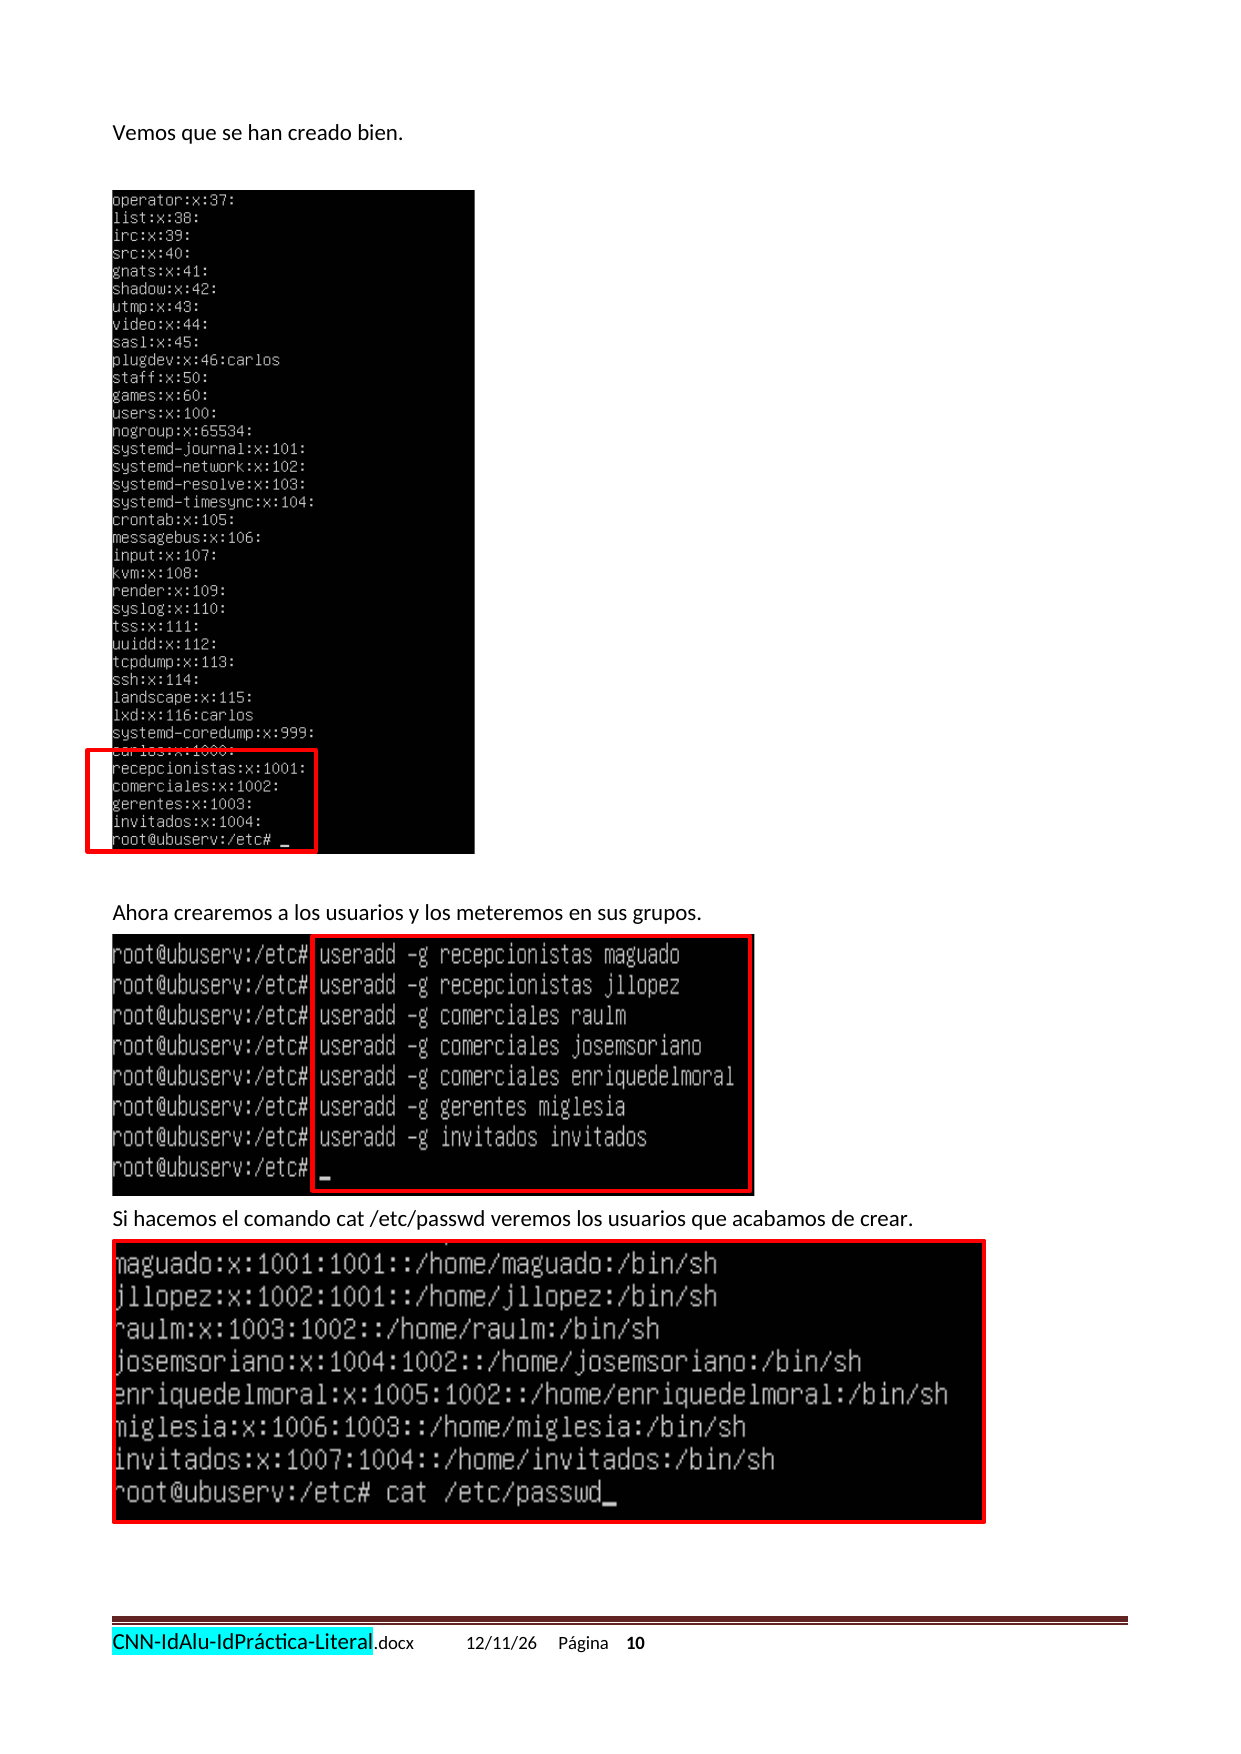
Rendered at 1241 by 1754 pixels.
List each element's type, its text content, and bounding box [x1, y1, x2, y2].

picture [112, 934, 755, 1196]
picture [116, 1243, 982, 1520]
text Si hacemos el comando cat /etc/passwd veremos los usuarios que acabamos de crear. [112, 1204, 1128, 1232]
text Vemos que se han creado bien. [112, 118, 1128, 146]
picture [112, 190, 475, 854]
text Ahora crearemos a los usuarios y los meteremos en sus grupos. [112, 898, 1128, 926]
picture [112, 752, 314, 849]
picture [315, 938, 748, 1189]
